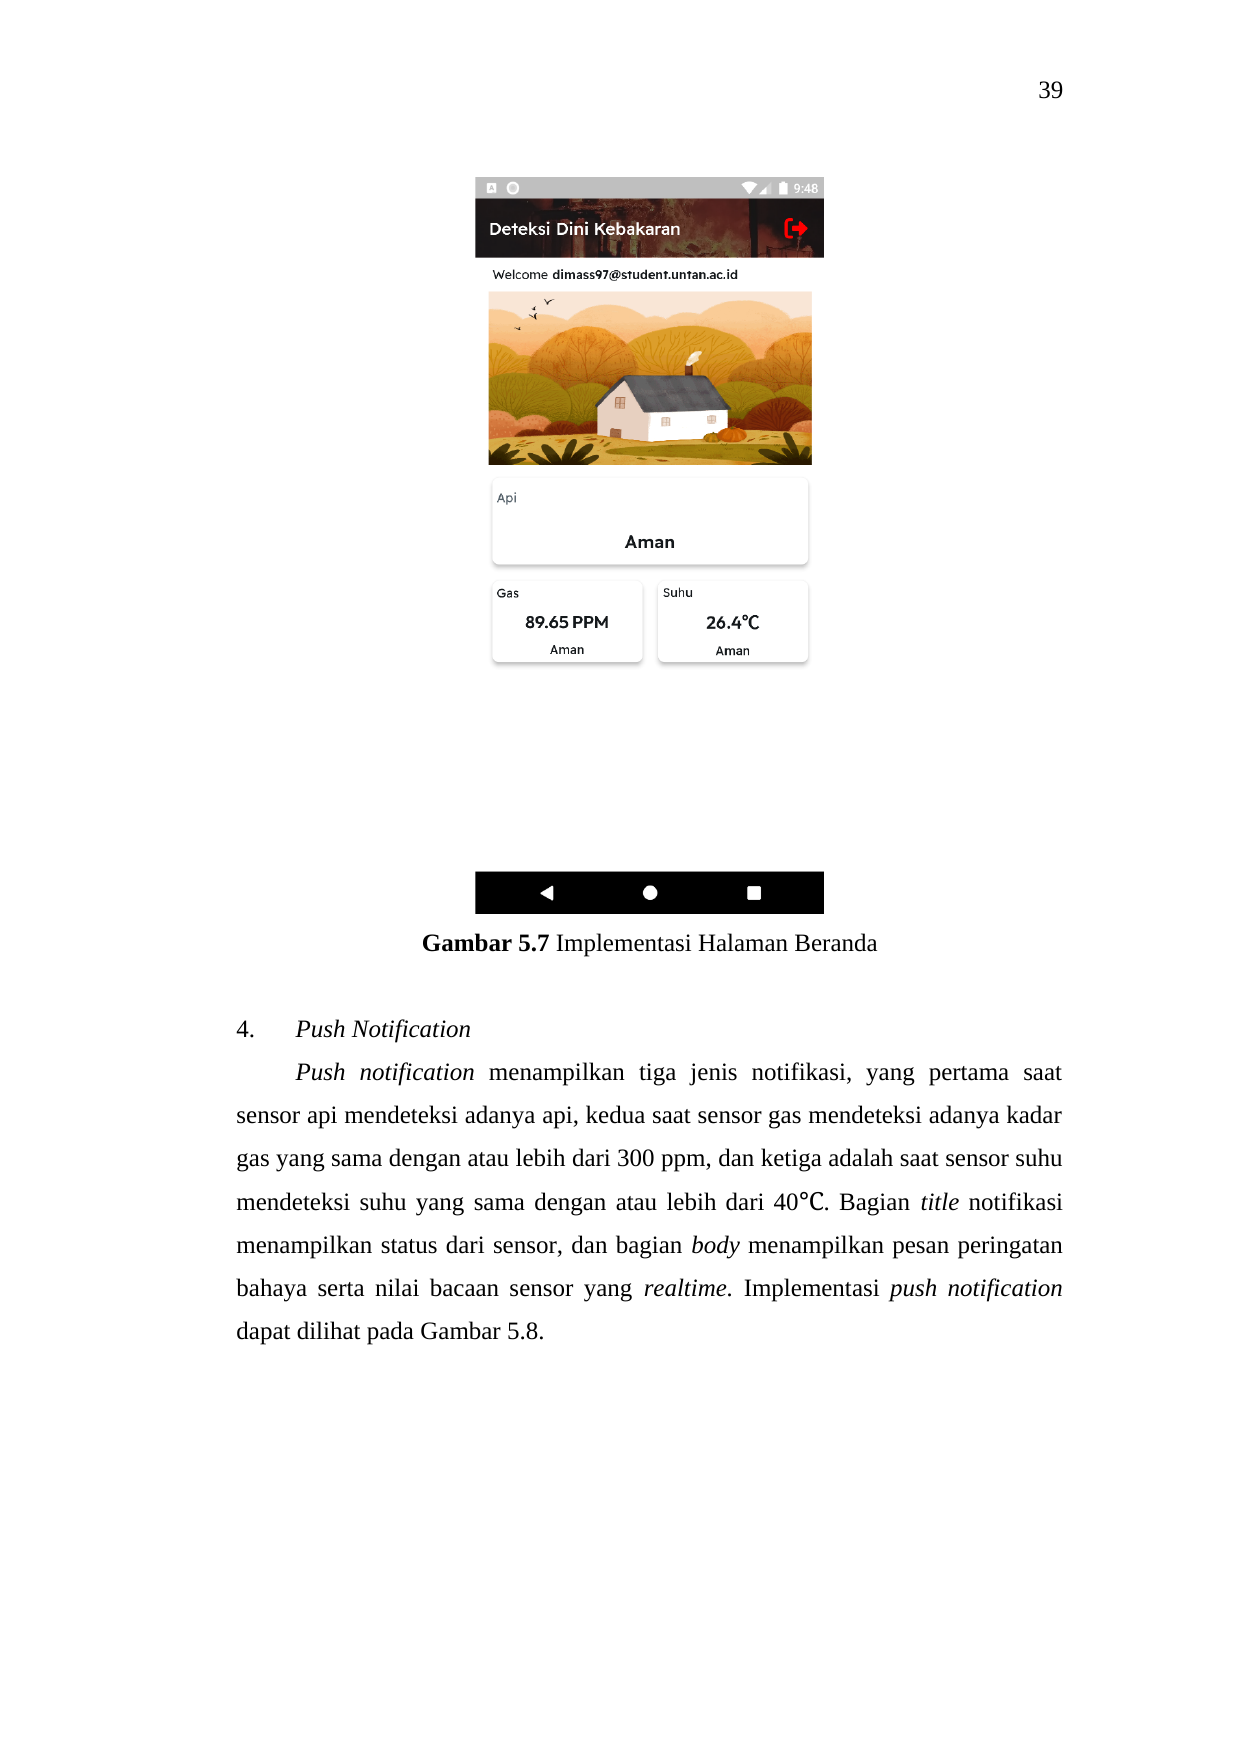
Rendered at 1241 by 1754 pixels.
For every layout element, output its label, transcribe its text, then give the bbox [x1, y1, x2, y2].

text Push notification menampilkan tiga jenis notifikasi, yang pertama saat sensor api mendeteksi adanya api, kedua saat sensor gas mendeteksi adanya kadar gas yang sama dengan atau lebih dari 300 ppm, dan ketiga adalah saat sensor suhu mendeteksi suhu yang sama dengan atau lebih dari 40℃. Bagian title notifikasi menampilkan status dari sensor, dan bagian body menampilkan pesan peringatan bahaya serta nilai bacaan sensor yang realtime. Implementasi push notification dapat dilihat pada Gambar 5.8. [236, 1057, 1063, 1345]
picture [475, 177, 824, 914]
text Gambar 5.7 Implementasi Halaman Beranda [236, 928, 1063, 957]
list Push Notification [236, 1014, 1063, 1043]
